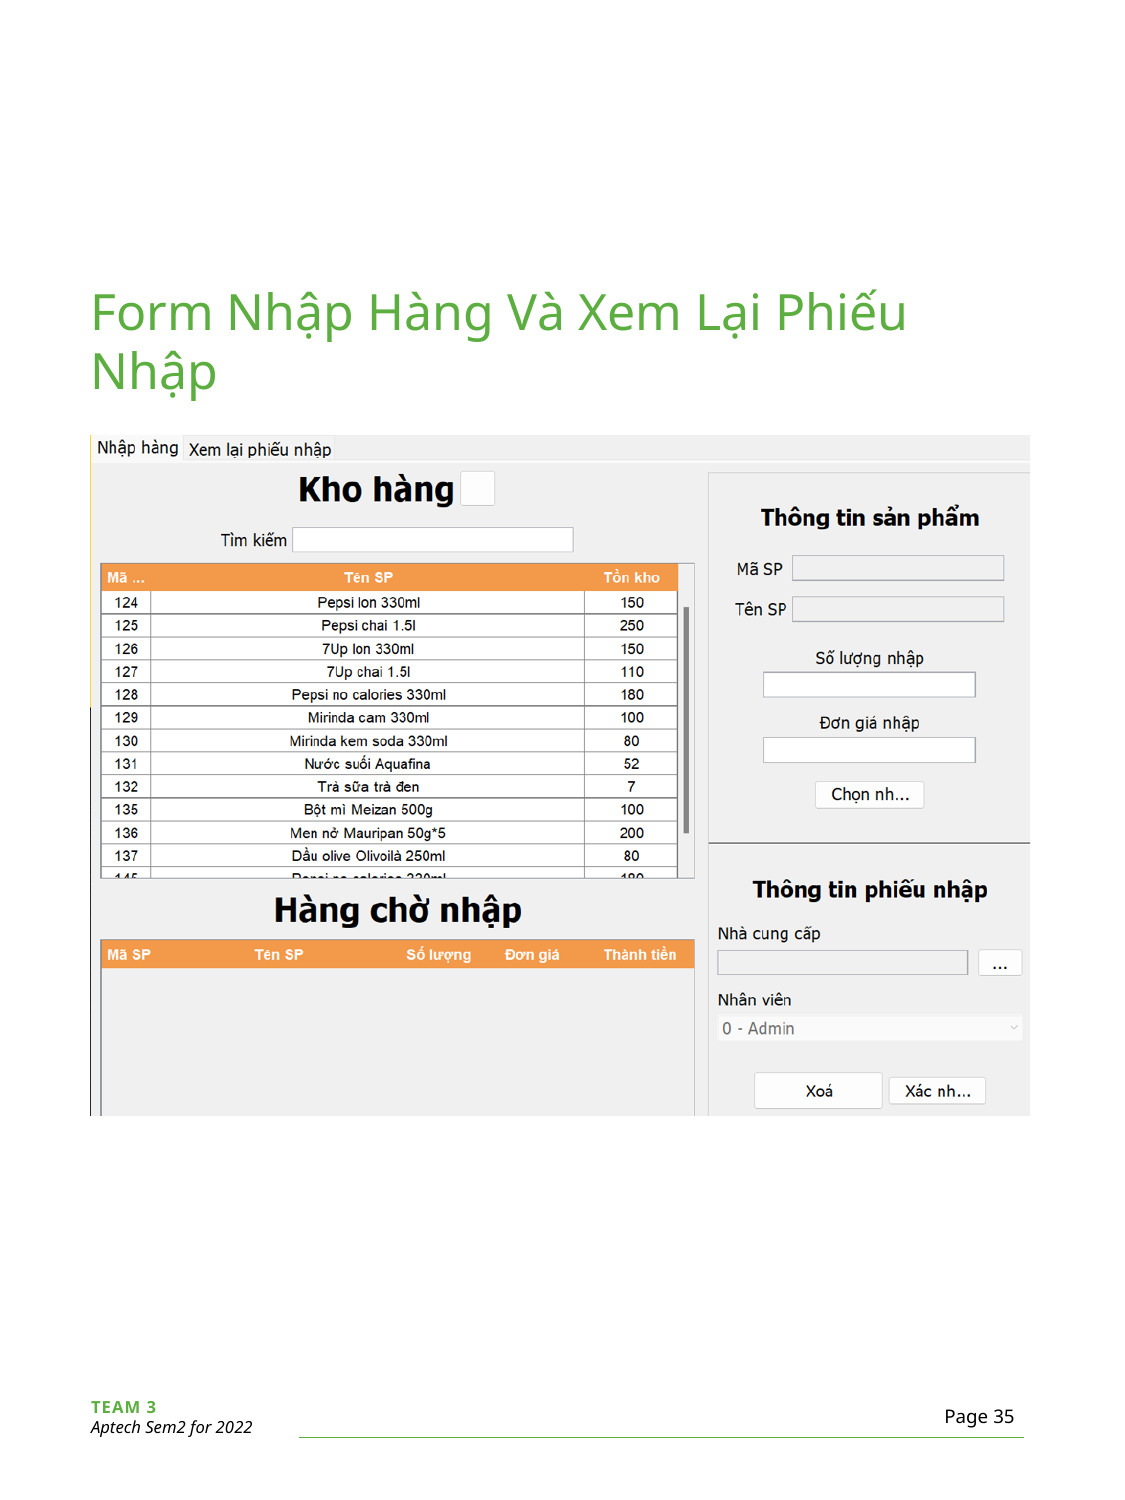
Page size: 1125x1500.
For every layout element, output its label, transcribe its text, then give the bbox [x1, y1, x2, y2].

picture [90, 435, 1031, 1116]
subtitle Form Nhập Hàng Và Xem Lại Phiếu Nhập [90, 281, 1035, 404]
